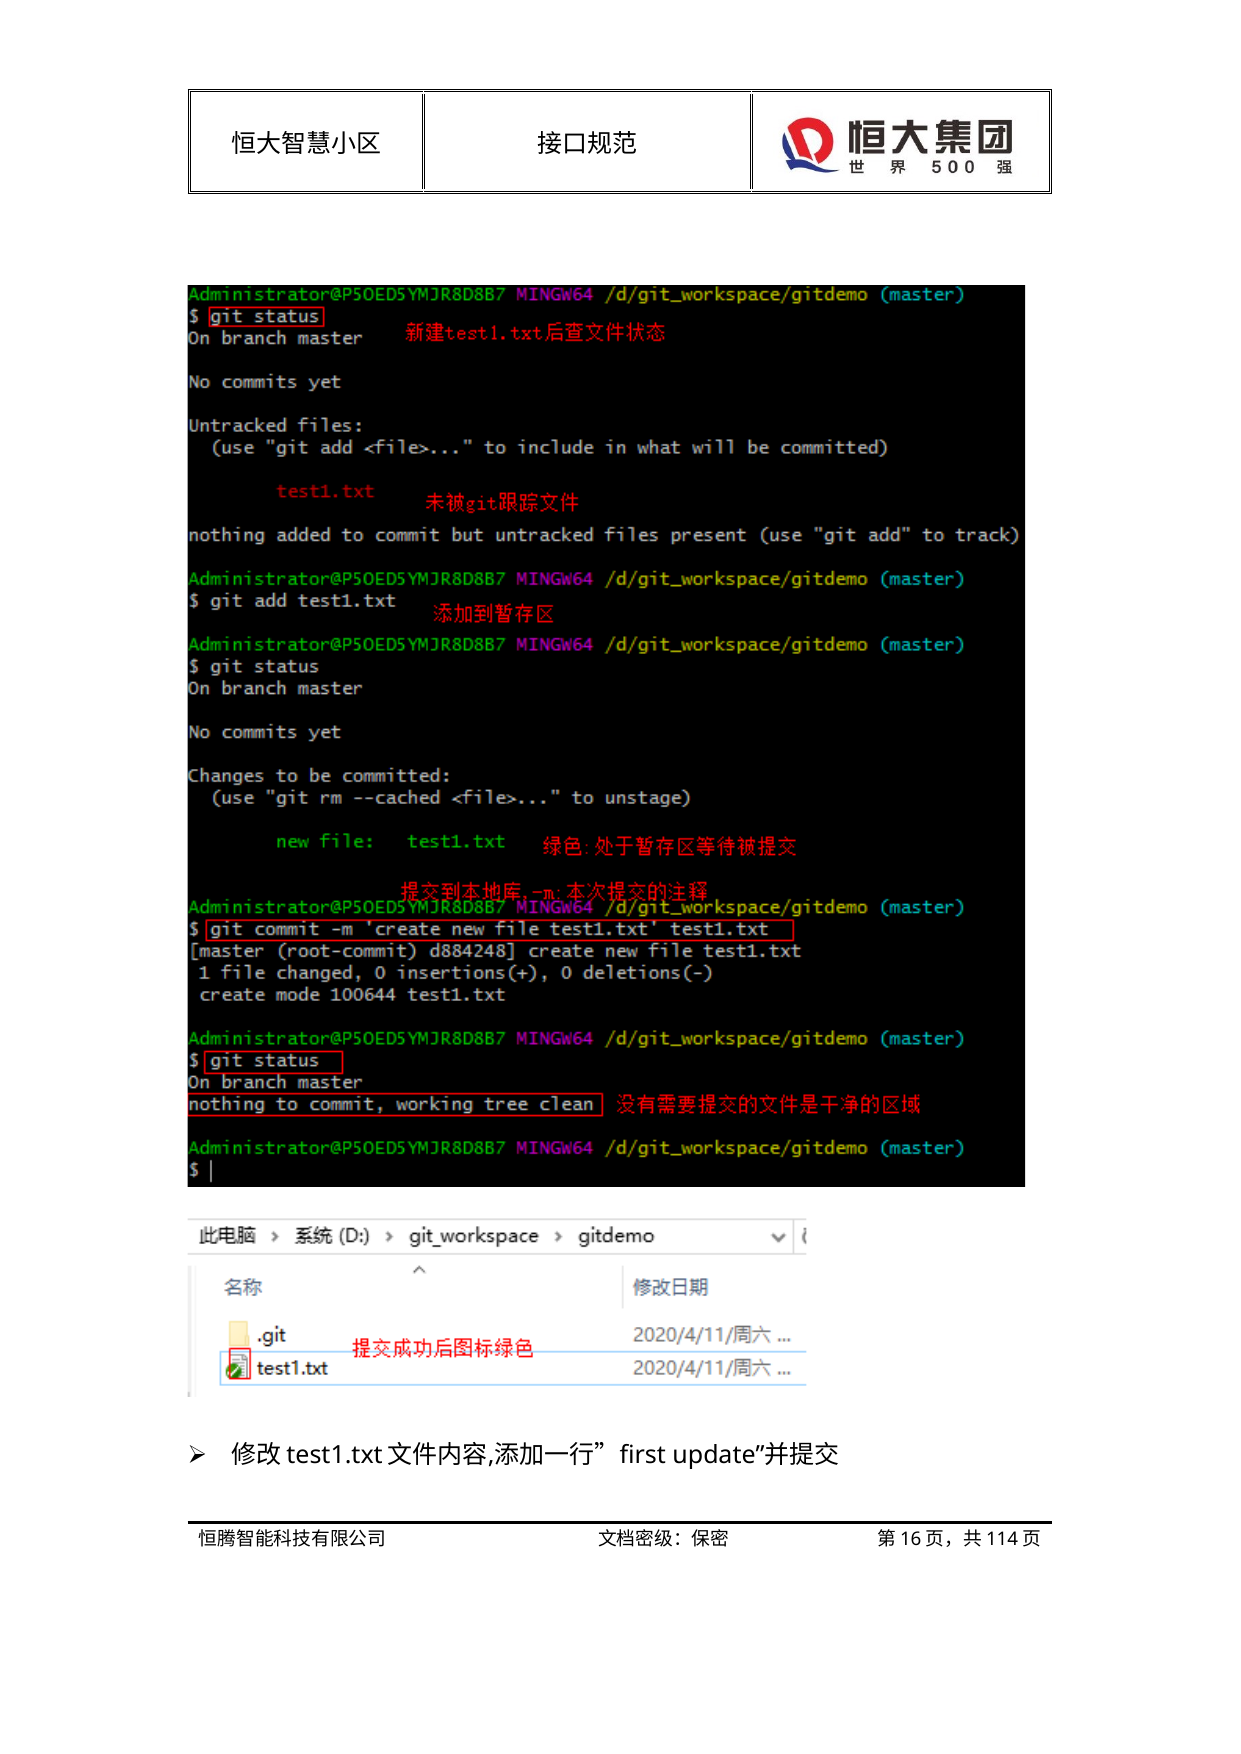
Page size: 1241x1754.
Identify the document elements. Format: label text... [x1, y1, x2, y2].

picture [762, 106, 1040, 177]
picture [187, 285, 1025, 1187]
list 修改test1.txt文件内容,添加一行”first update”并提交 [187, 1420, 1053, 1485]
picture [187, 1215, 807, 1397]
